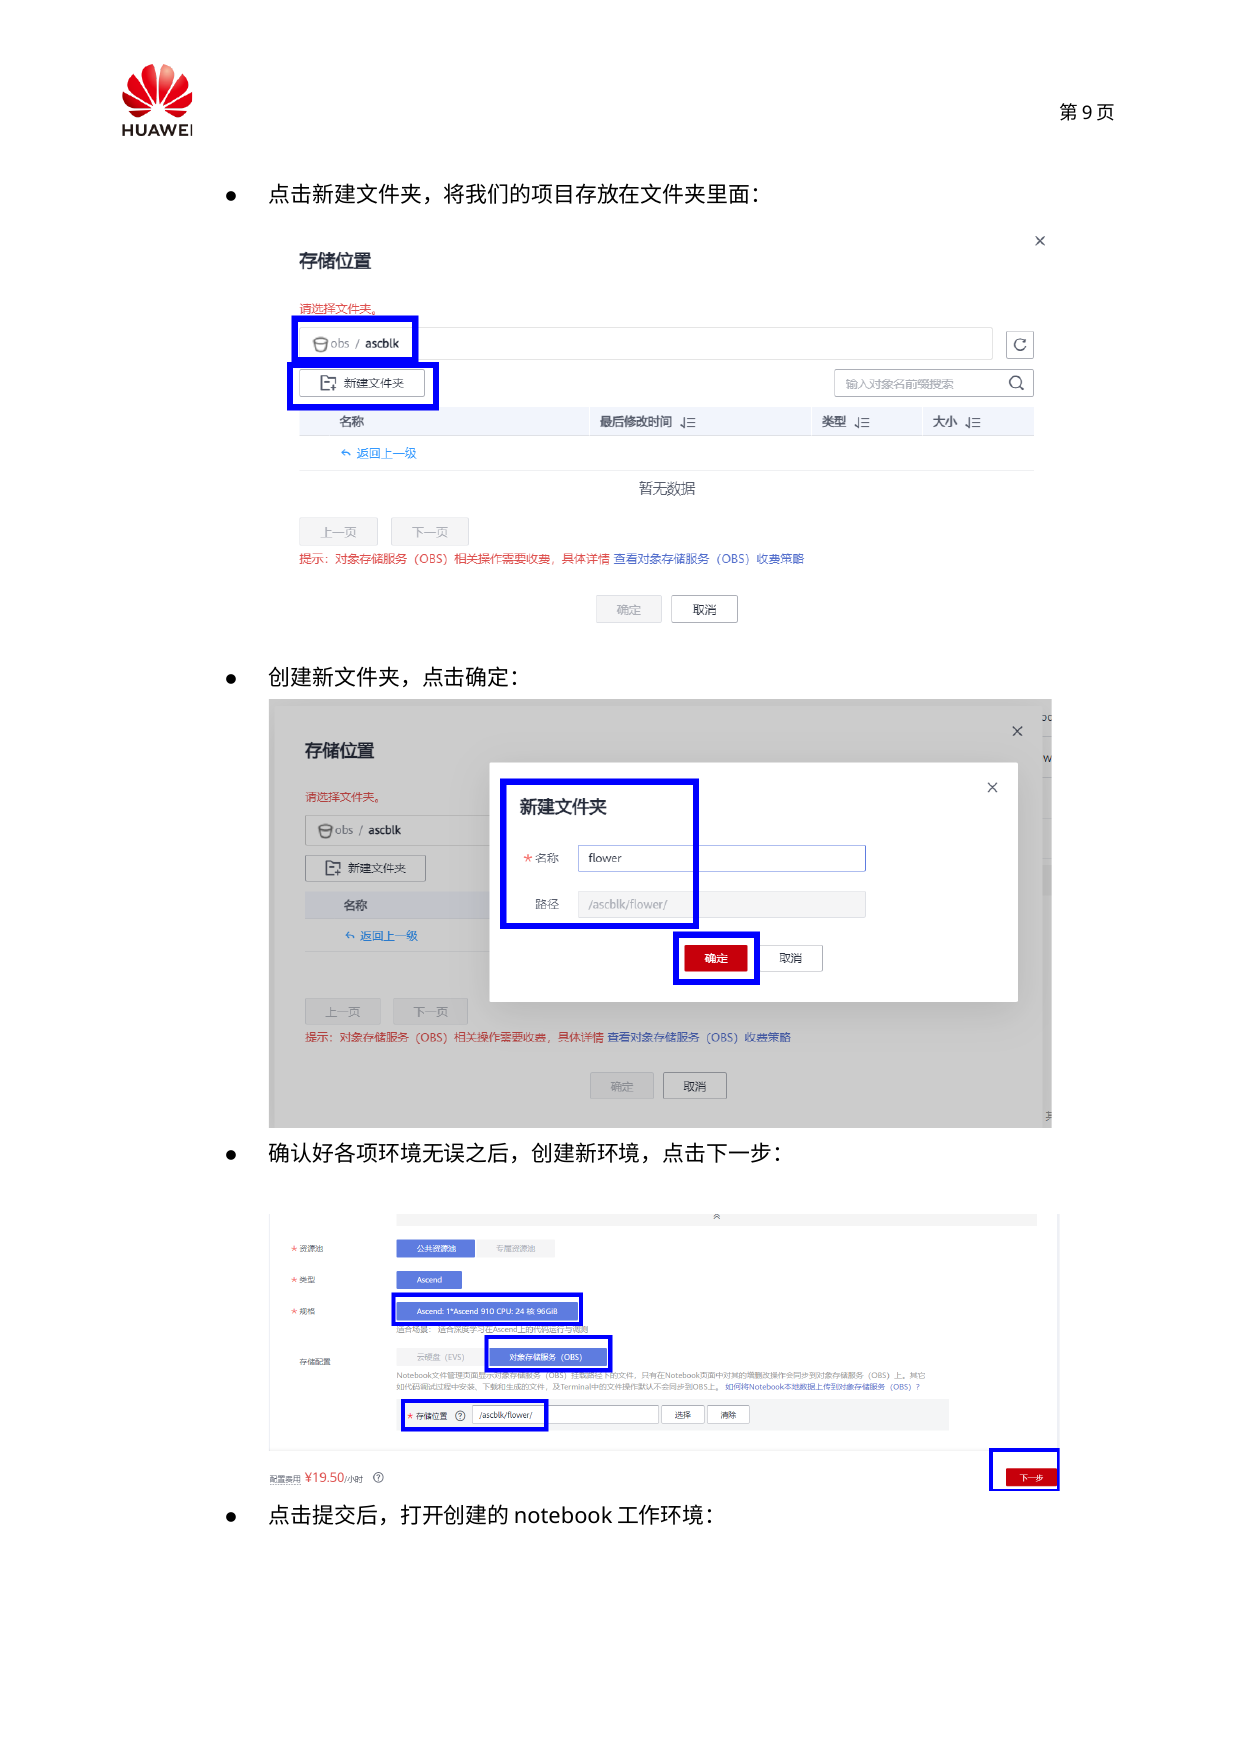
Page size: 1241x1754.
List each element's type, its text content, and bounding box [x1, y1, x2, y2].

picture [268, 1214, 1060, 1491]
picture [268, 699, 1052, 1128]
text 创建新文件夹，点击确定： [224, 660, 1122, 691]
picture [268, 217, 1063, 652]
text 点击提交后，打开创建的notebook工作环境： [224, 1498, 1122, 1530]
picture [122, 64, 193, 136]
text 点击新建文件夹，将我们的项目存放在文件夹里面： [224, 177, 1122, 209]
text 确认好各项环境无误之后，创建新环境，点击下一步： [224, 1136, 1122, 1168]
